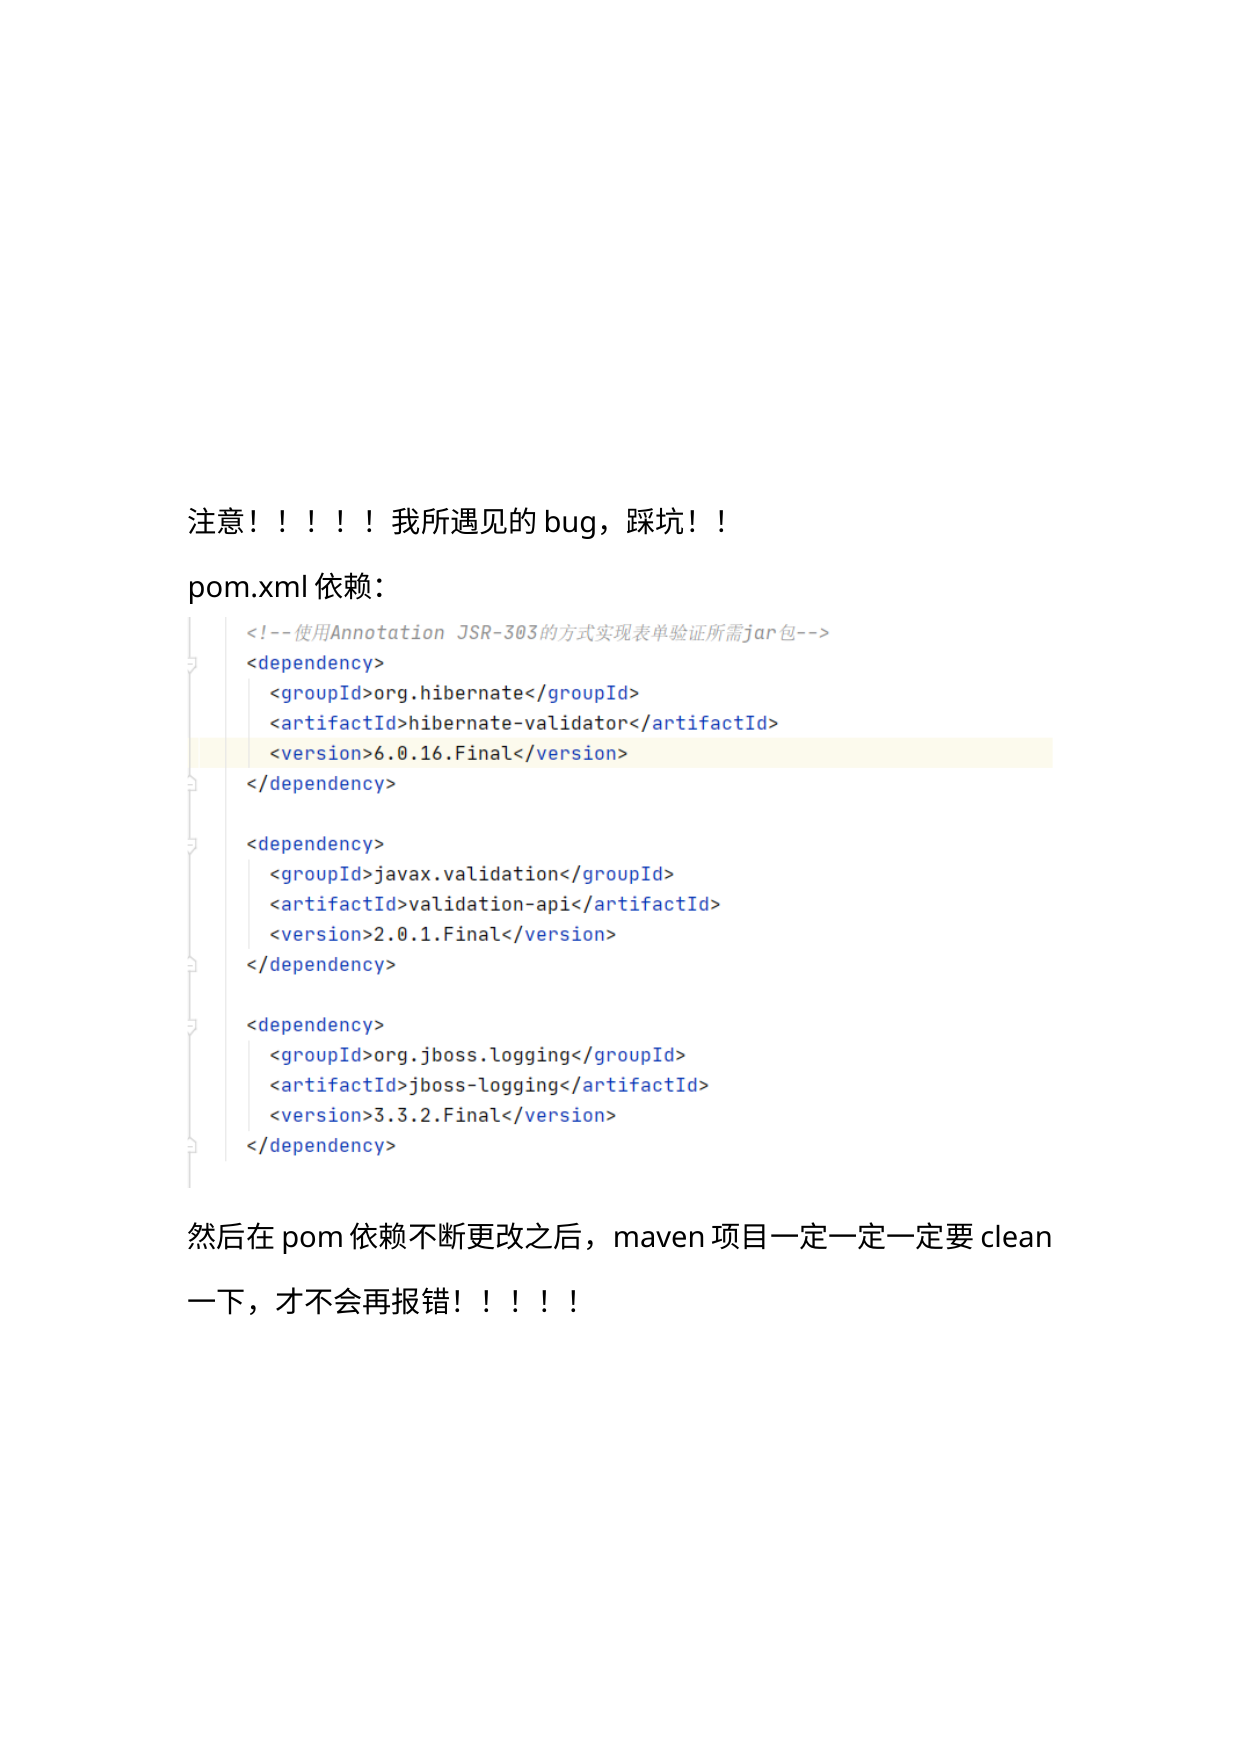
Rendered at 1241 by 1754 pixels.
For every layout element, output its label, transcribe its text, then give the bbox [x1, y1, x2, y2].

picture [187, 617, 1053, 1188]
text pom.xml依赖： [187, 552, 1053, 617]
text 注意！！！！！我所遇见的bug，踩坑！！ [187, 487, 1053, 552]
text 然后在pom依赖不断更改之后，maven项目一定一定一定要clean一下，才不会再报错！！！！！ [187, 1202, 1053, 1332]
